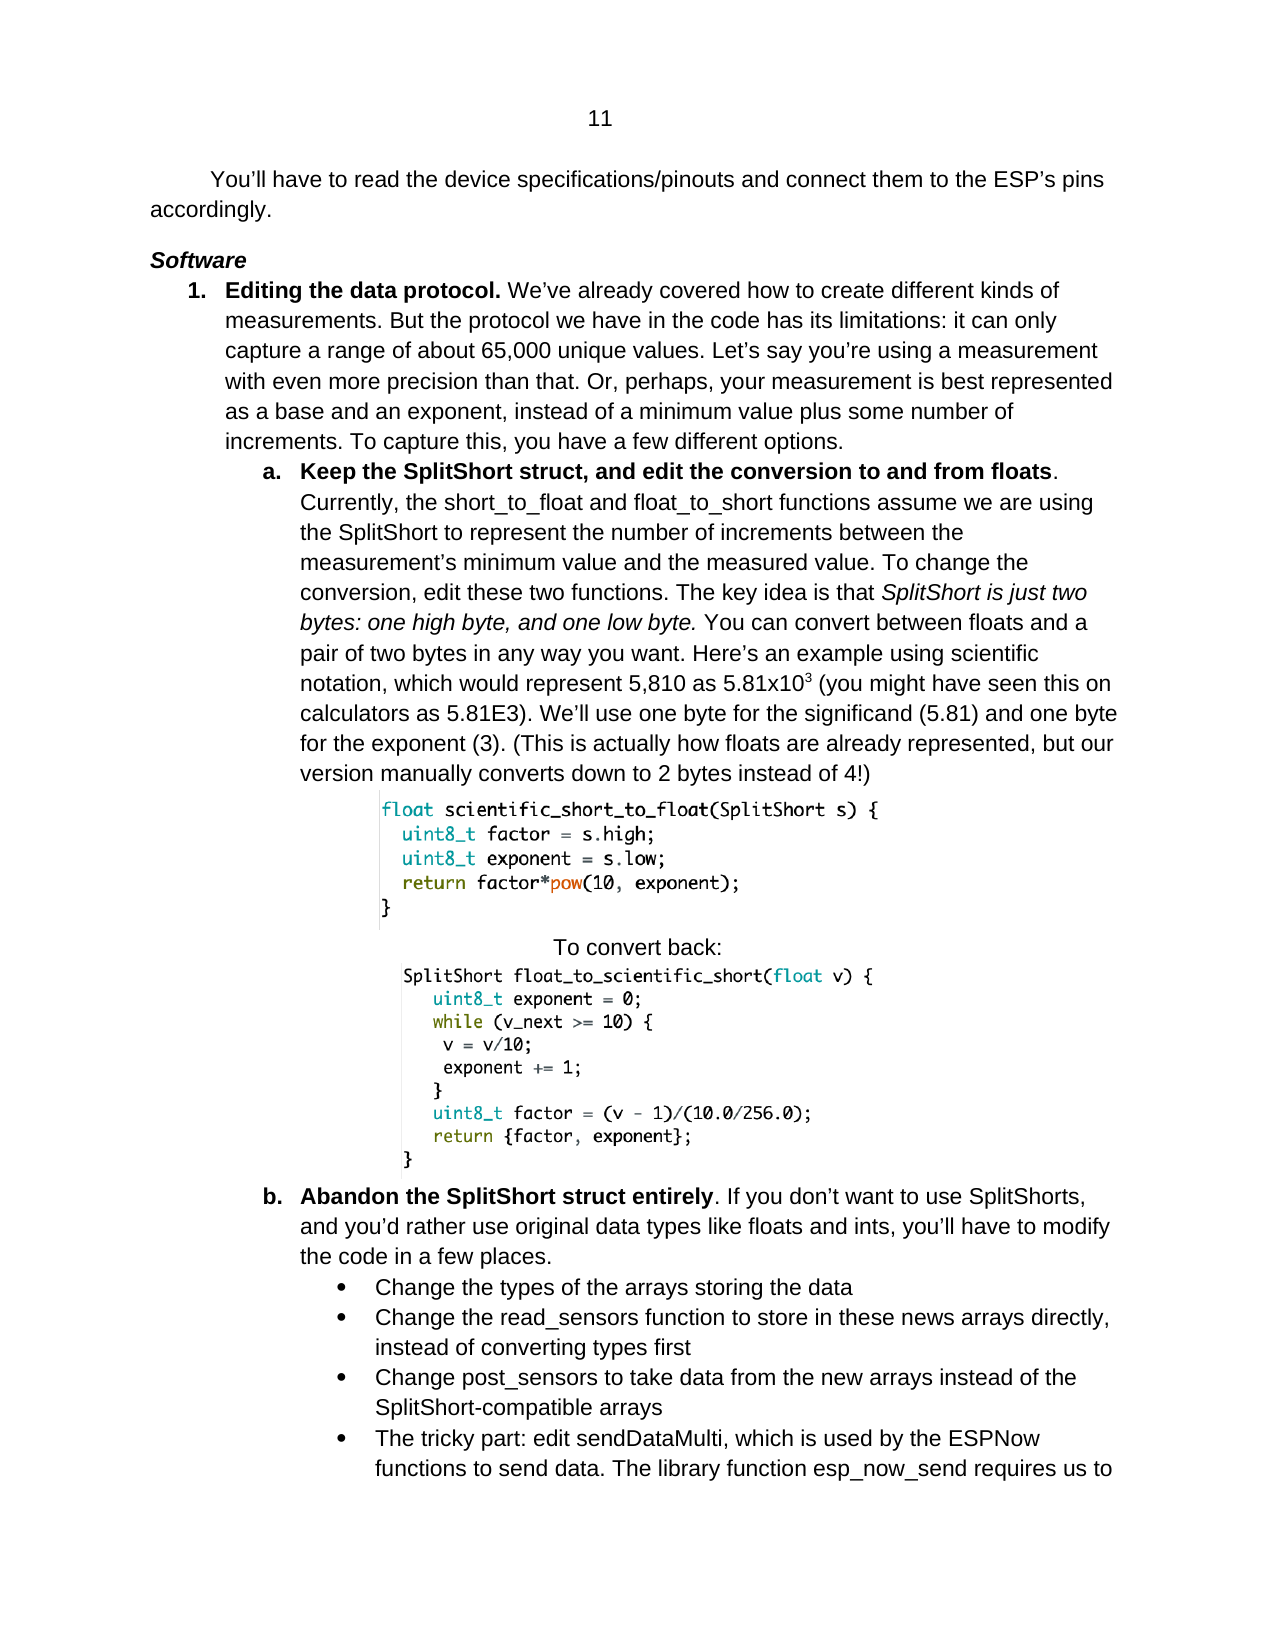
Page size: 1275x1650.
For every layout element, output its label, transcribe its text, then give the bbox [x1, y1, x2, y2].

list Abandon the SplitShort struct entirely. If you don’t want to use SplitShorts, and you’d rather use original data types like floats and ints, you’ll have to modify the code in a few places. [262, 1183, 1125, 1269]
list Keep the SplitShort struct, and edit the conversion to and from floats. Currently, the short_to_float and float_to_short functions assume we are using the SplitShort to represent the number of increments between the measurement’s minimum value and the measured value. To change the conversion, edit these two functions. The key idea is that SplitShort is just two bytes: one high byte, and one low byte. You can convert between floats and a pair of two bytes in any way you want. Here’s an example using scientific notation, which would represent 5,810 as 5.81x103 (you might have seen this on calculators as 5.81E3). We’ll use one byte for the significand (5.81) and one byte for the exponent (3). (This is actually how floats are already represented, but our version manually converts down to 2 bytes instead of 4!) [262, 458, 1125, 787]
list Change the read_sensors function to store in these news arrays directly, instead of converting types first [337, 1304, 1125, 1360]
list Change the types of the arrays storing the data [337, 1273, 1125, 1300]
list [337, 1424, 1125, 1481]
subtitle Software [150, 247, 1125, 273]
text To convert back: [150, 933, 1125, 960]
text You’ll have to read the device specifications/pinouts and connect them to the ESP’s pins accordingly. [150, 166, 1125, 222]
picture [379, 790, 896, 930]
picture [397, 963, 878, 1179]
list Change post_sensors to take data from the new arrays instead of the SplitShort-compatible arrays [337, 1364, 1125, 1421]
list Editing the data protocol. We’ve already covered how to create different kinds of measurements. But the protocol we have in the code has its limitations: it can only capture a range of about 65,000 unique values. Let’s say you’re using a measurement with even more precision than that. Or, perhaps, your measurement is best represented as a base and an exponent, instead of a minimum value plus some number of increments. To capture this, you have a few different options. [187, 277, 1125, 454]
